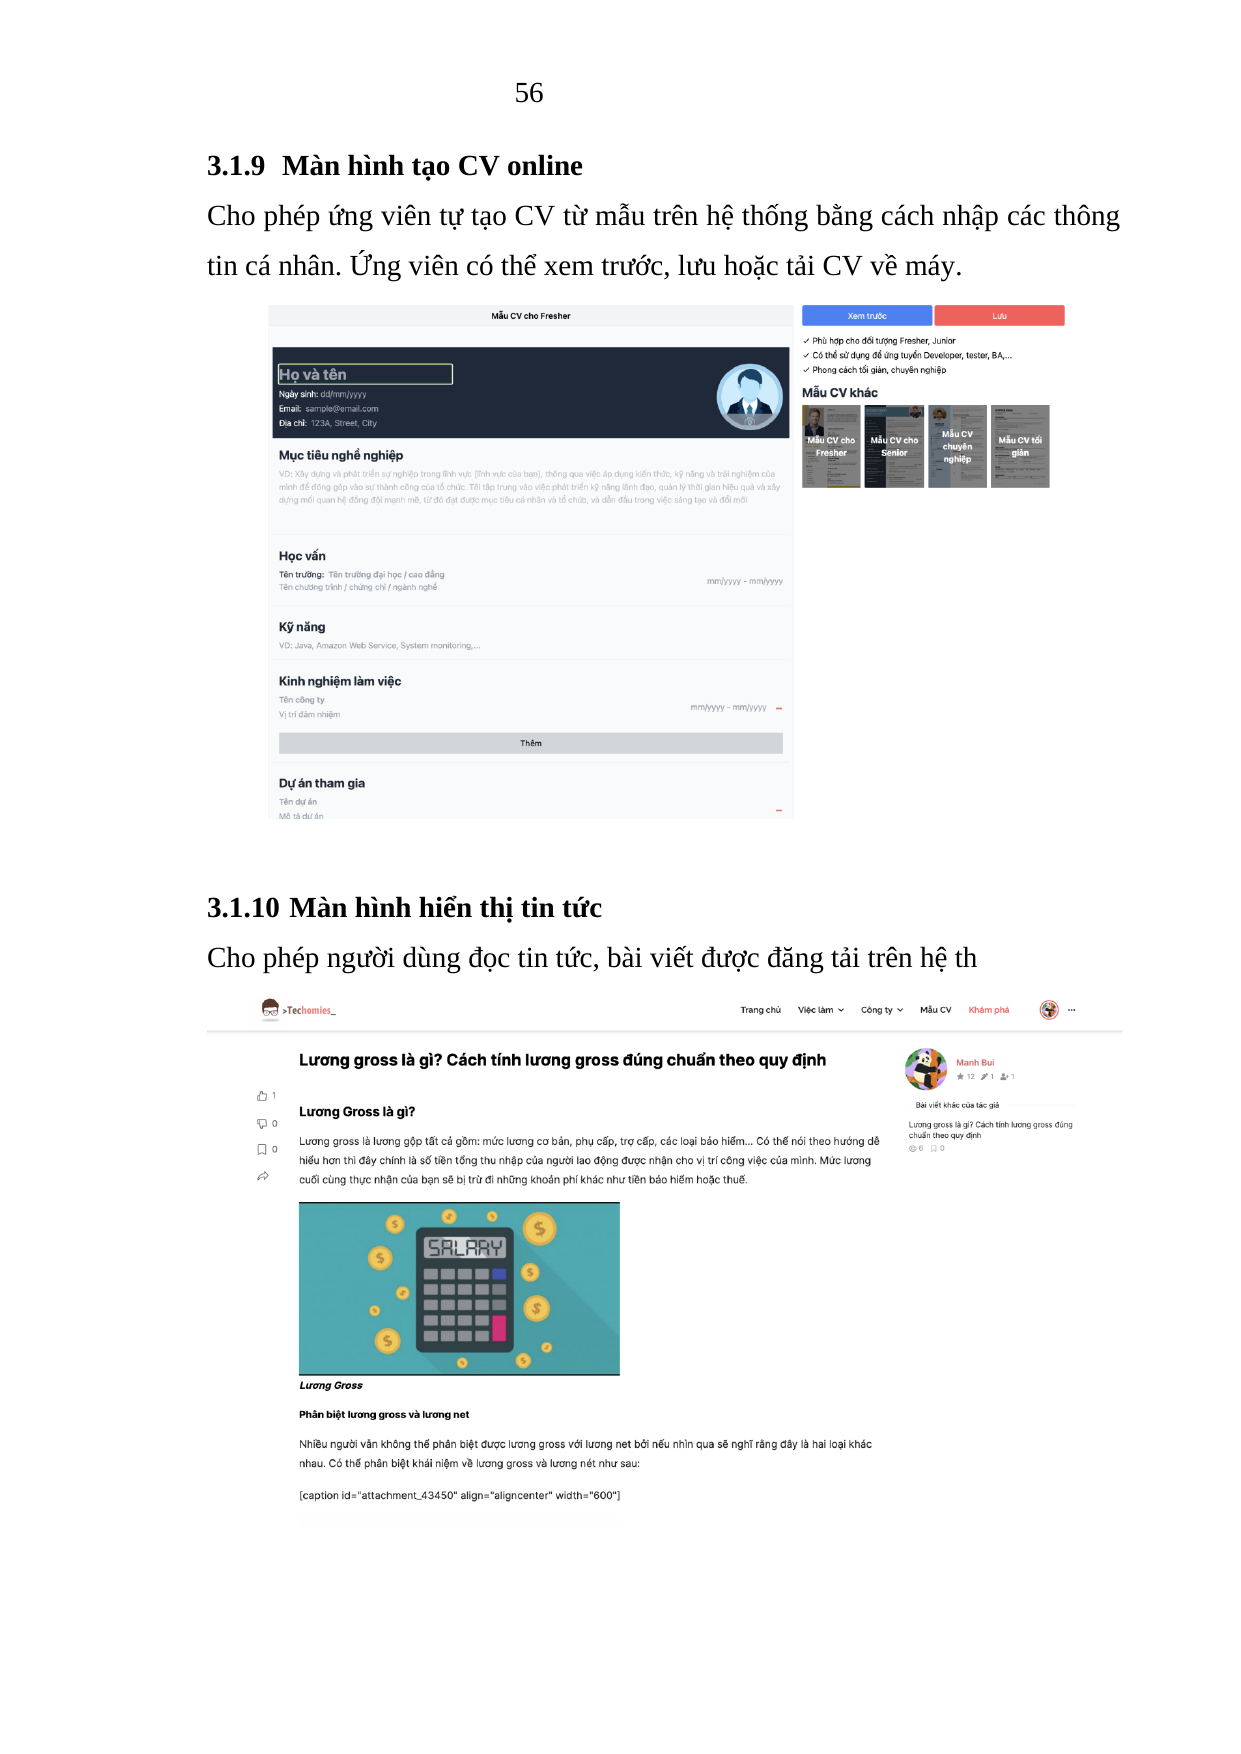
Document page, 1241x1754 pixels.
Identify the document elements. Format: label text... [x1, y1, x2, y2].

text Cho phép ứng viên tự tạo CV từ mẫu trên hệ thống bằng cách nhập các thông tin cá nhân. Ứng viên có thể xem trước, lưu hoặc tải CV về máy. [207, 198, 1122, 282]
subtitle Màn hình hiển thị tin tức [207, 890, 1122, 923]
text Cho phép người dùng đọc tin tức, bài viết được đăng tải trên hệ th [207, 940, 1122, 974]
picture [206, 298, 1123, 819]
picture [206, 990, 1123, 1528]
subtitle Màn hình tạo CV online [207, 148, 1122, 181]
